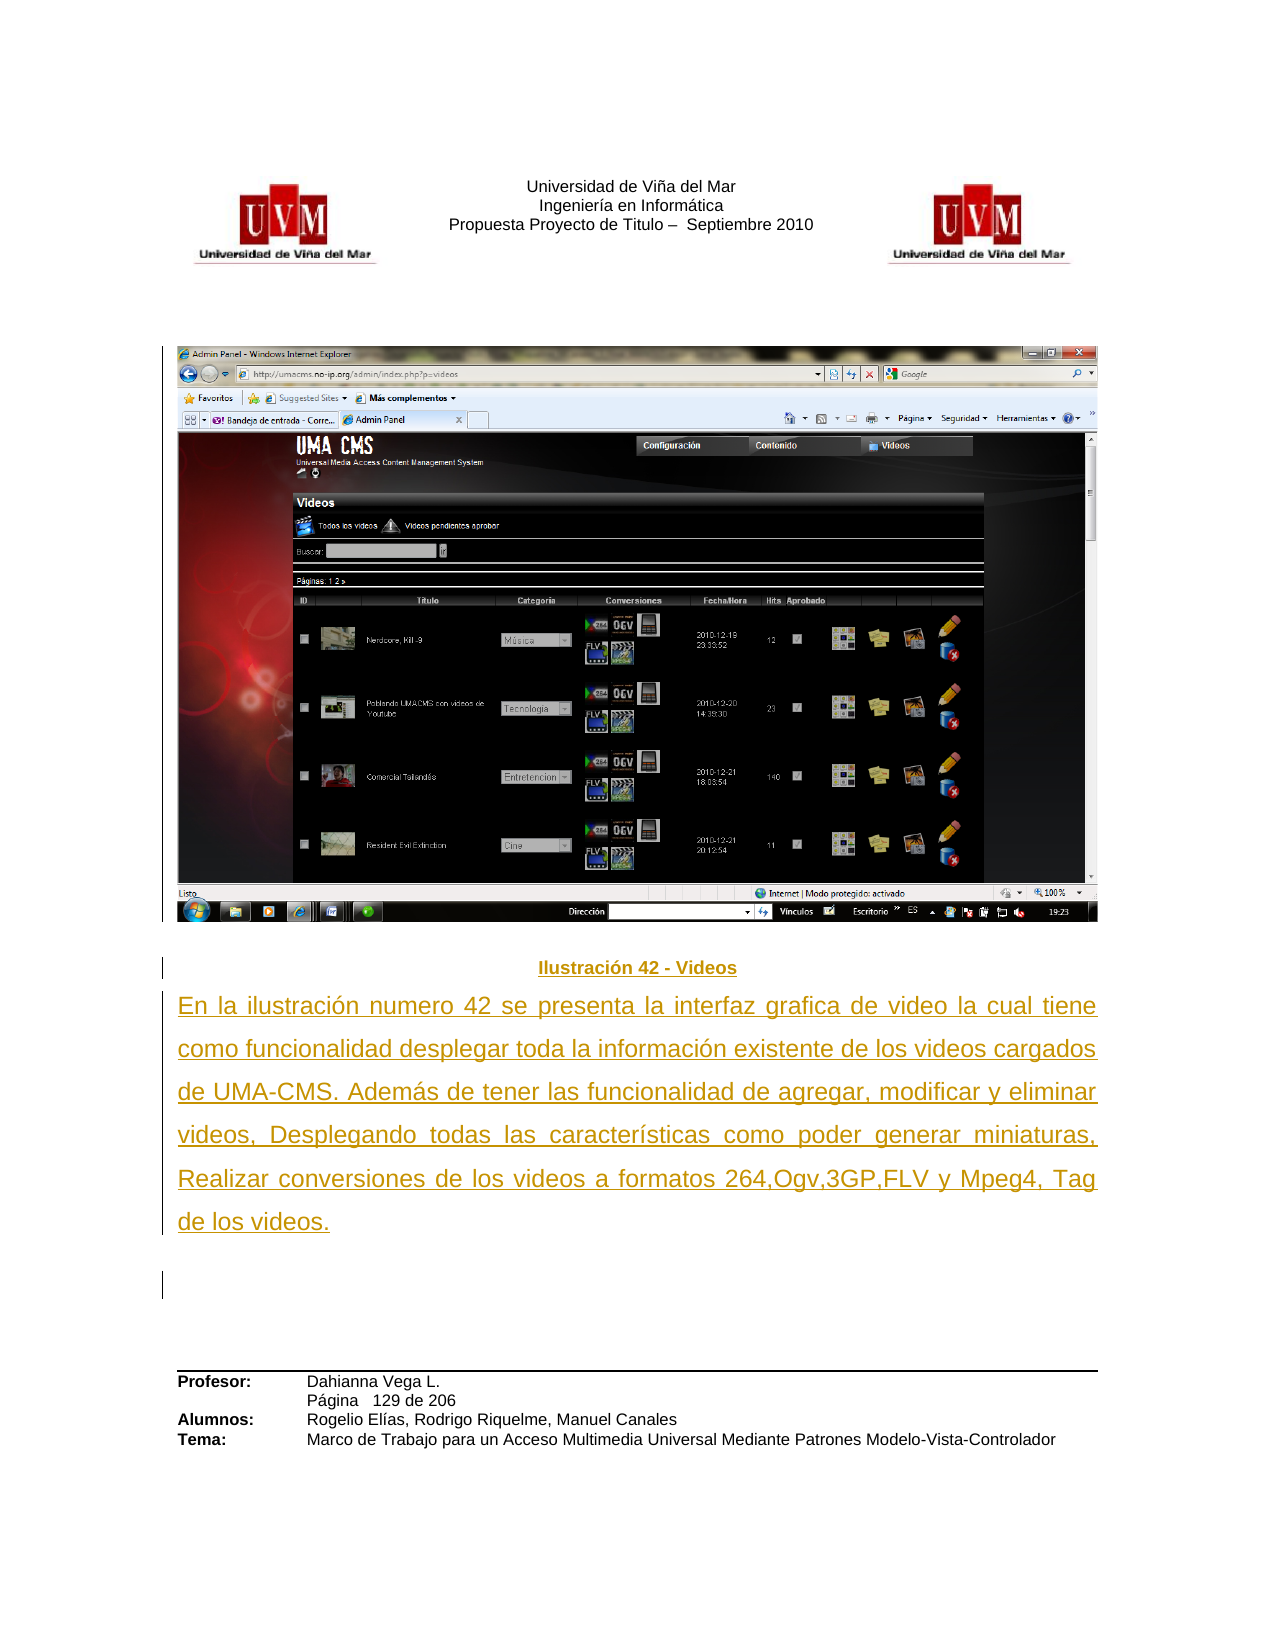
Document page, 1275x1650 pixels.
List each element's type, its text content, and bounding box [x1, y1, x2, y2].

text 42 [177, 957, 1098, 978]
picture [177, 346, 1098, 922]
picture [177, 176, 390, 267]
picture [871, 176, 1084, 267]
